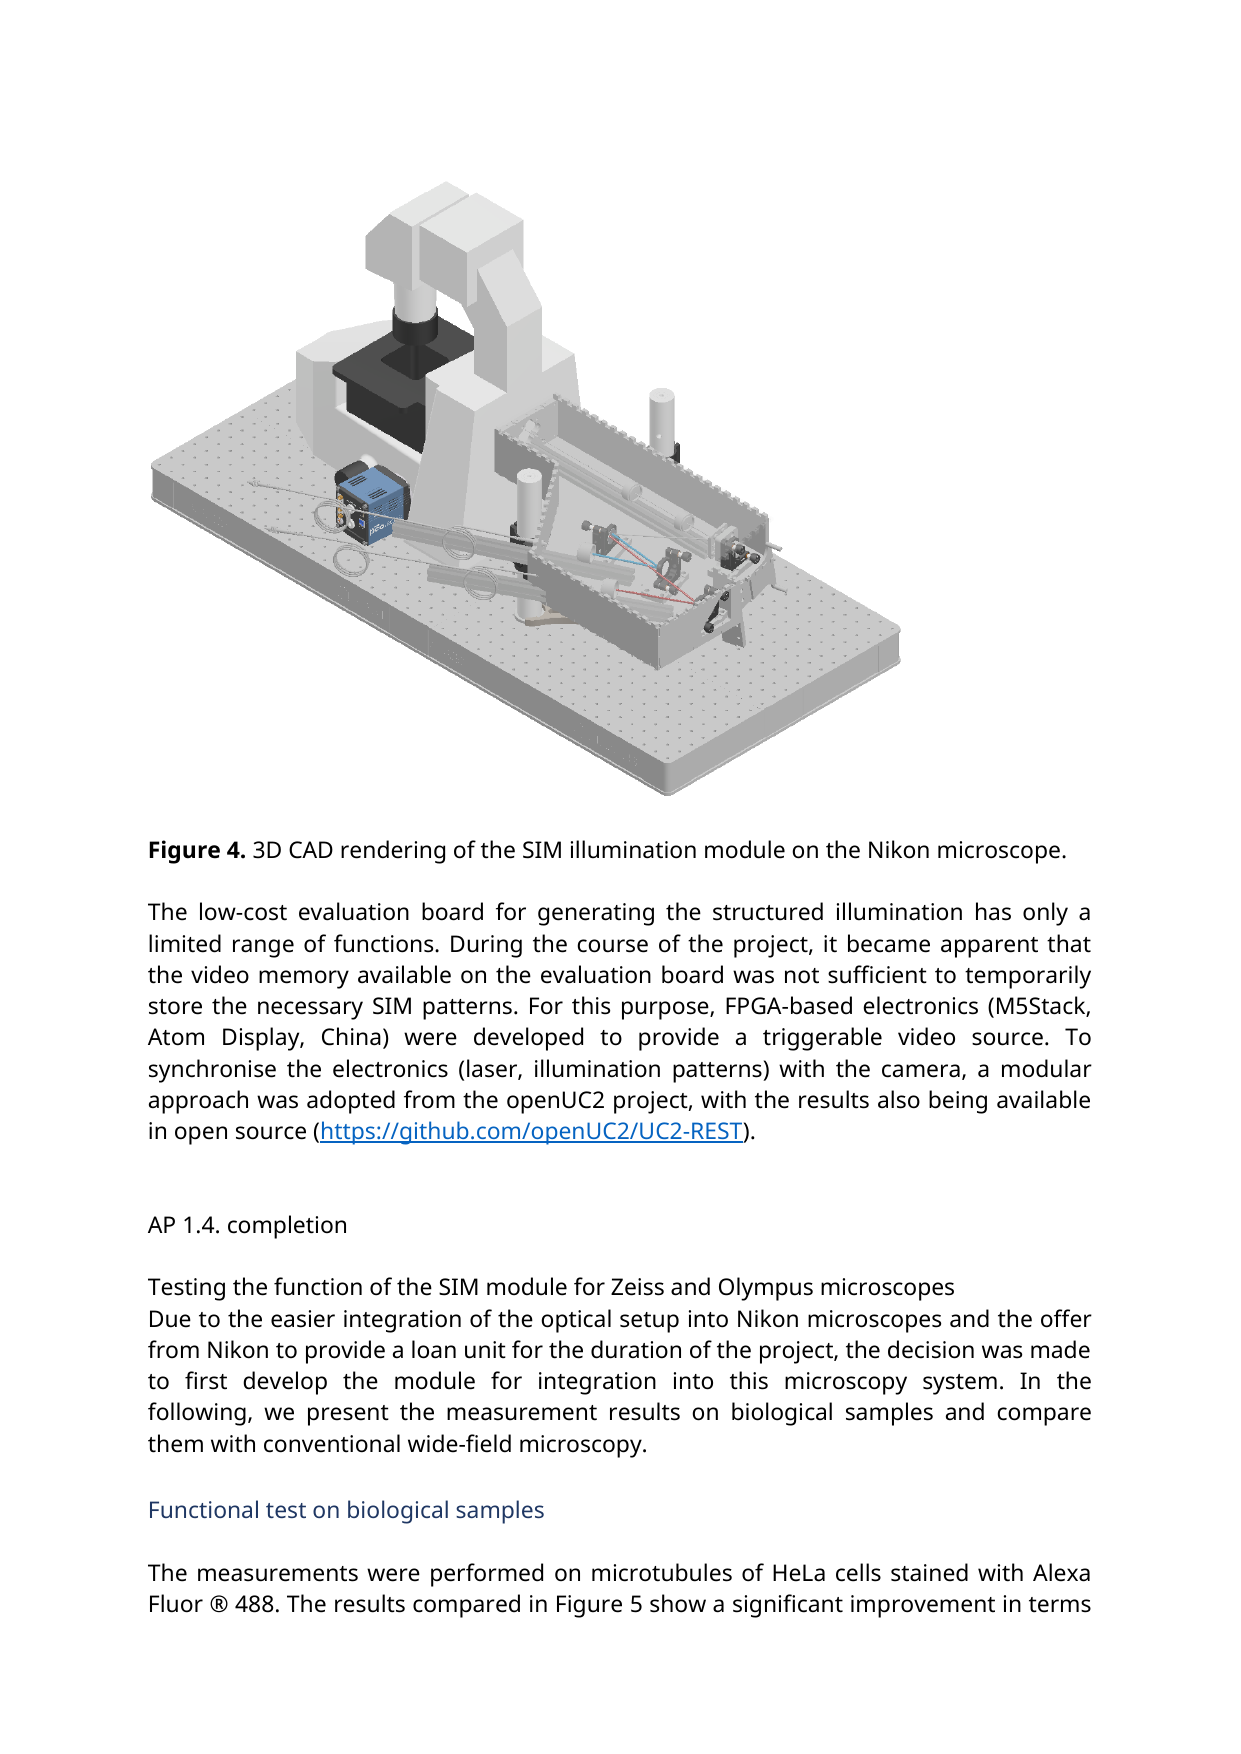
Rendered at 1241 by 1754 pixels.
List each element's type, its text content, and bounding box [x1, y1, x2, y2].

text Due to the easier integration of the optical setup into Nikon microscopes and the offer from Nikon to provide a loan unit for the duration of the project, the decision was made to first develop the module for integration into this microscopy system. In the following, we present the measurement results on biological samples and compare them with conventional wide-field microscopy. [148, 1303, 1093, 1459]
text The low-cost evaluation board for generating the structured illumination has only a limited range of functions. During the course of the project, it became apparent that the video memory available on the evaluation board was not sufficient to temporarily store the necessary SIM patterns. For this purpose, FPGA-based electronics (M5Stack, Atom Display, China) were developed to provide a triggerable video source. To synchronise the electronics (laser, illumination patterns) with the camera, a modular approach was adopted from the openUC2 project, with the results also being available in open source (https://github.com/openUC2/UC2-REST). [148, 896, 1093, 1146]
text AP 1.4. completion [148, 1209, 1093, 1240]
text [148, 1557, 1093, 1619]
subtitle Functional test on biological samples [148, 1494, 1093, 1526]
text Figure 4. 3D CAD rendering of the SIM illumination module on the Nikon microscope. [148, 834, 1093, 865]
picture [146, 178, 910, 803]
text Testing the function of the SIM module for Zeiss and Olympus microscopes [148, 1271, 1093, 1303]
